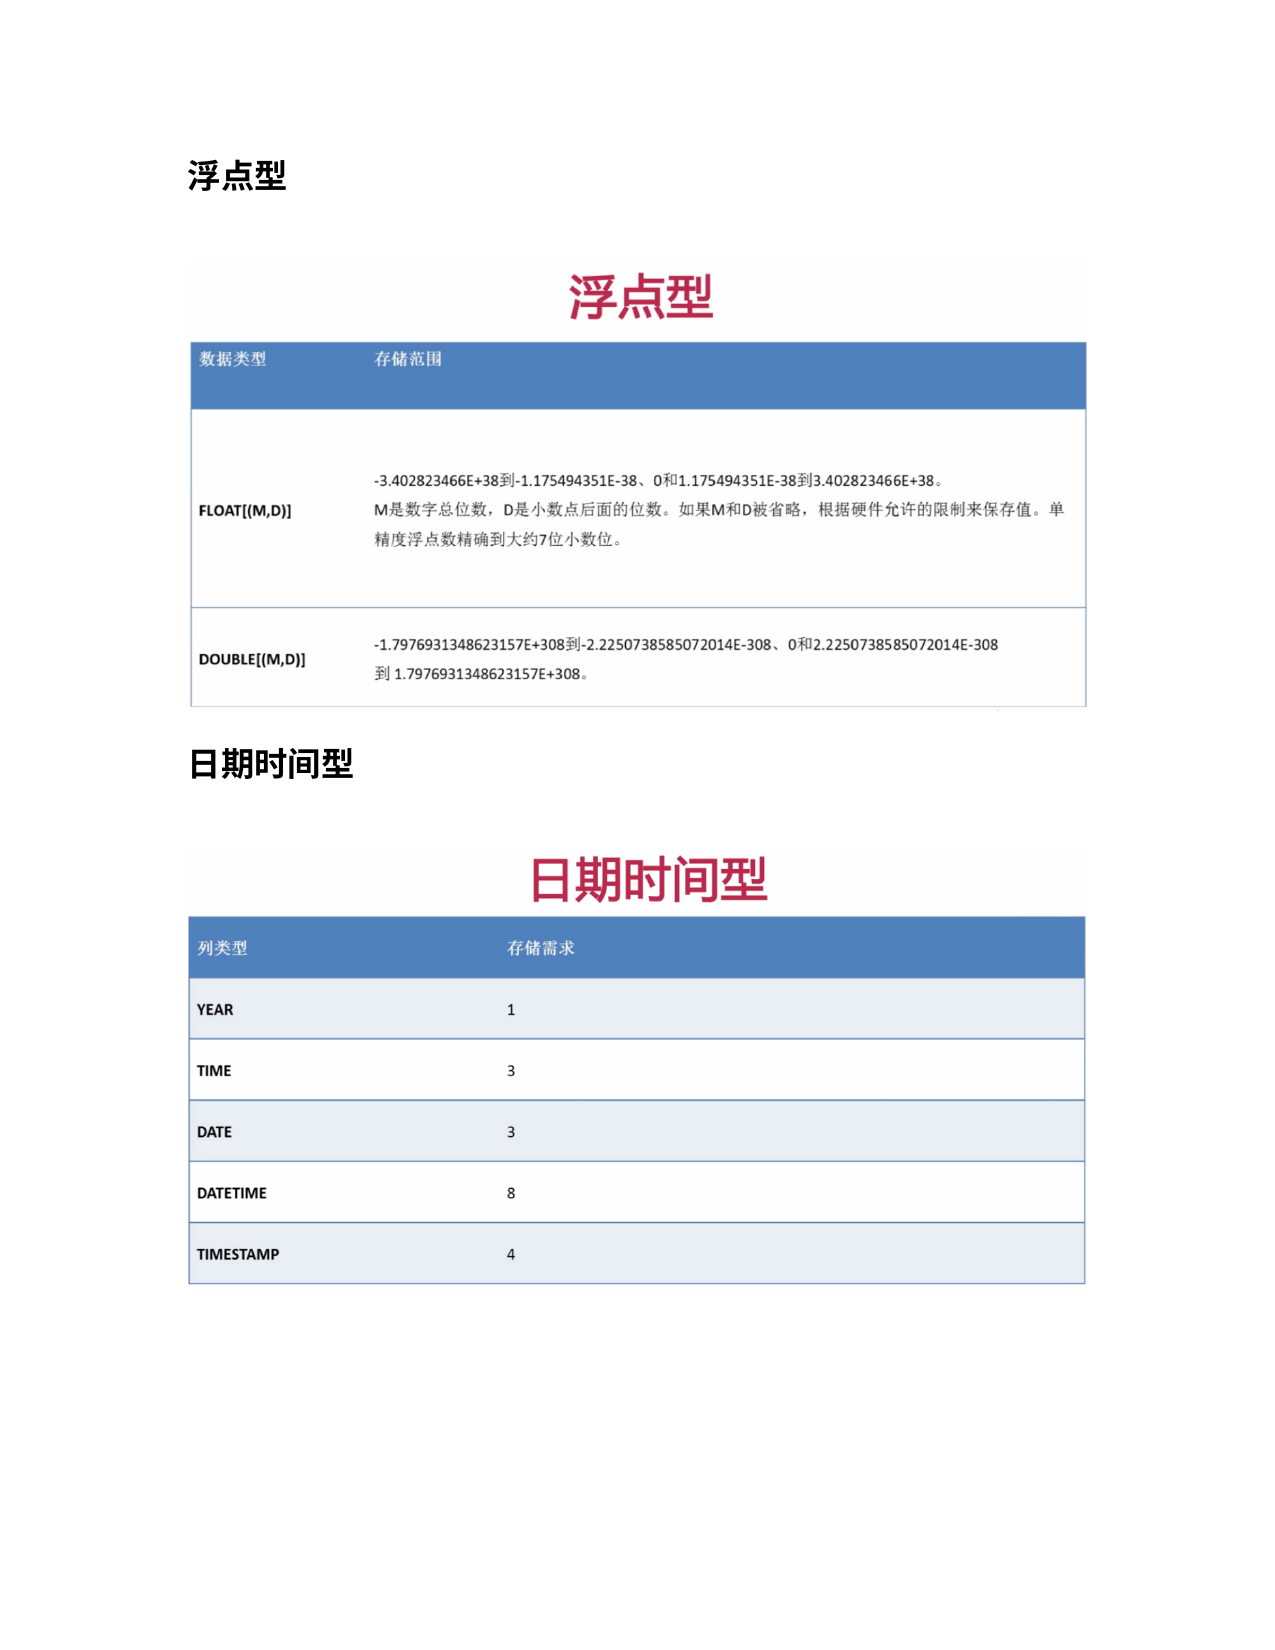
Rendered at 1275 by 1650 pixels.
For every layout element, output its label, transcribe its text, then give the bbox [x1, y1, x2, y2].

picture [187, 260, 1088, 711]
subtitle 日期时间型 [187, 738, 1087, 786]
picture [187, 848, 1088, 1293]
subtitle 浮点型 [187, 150, 1087, 198]
